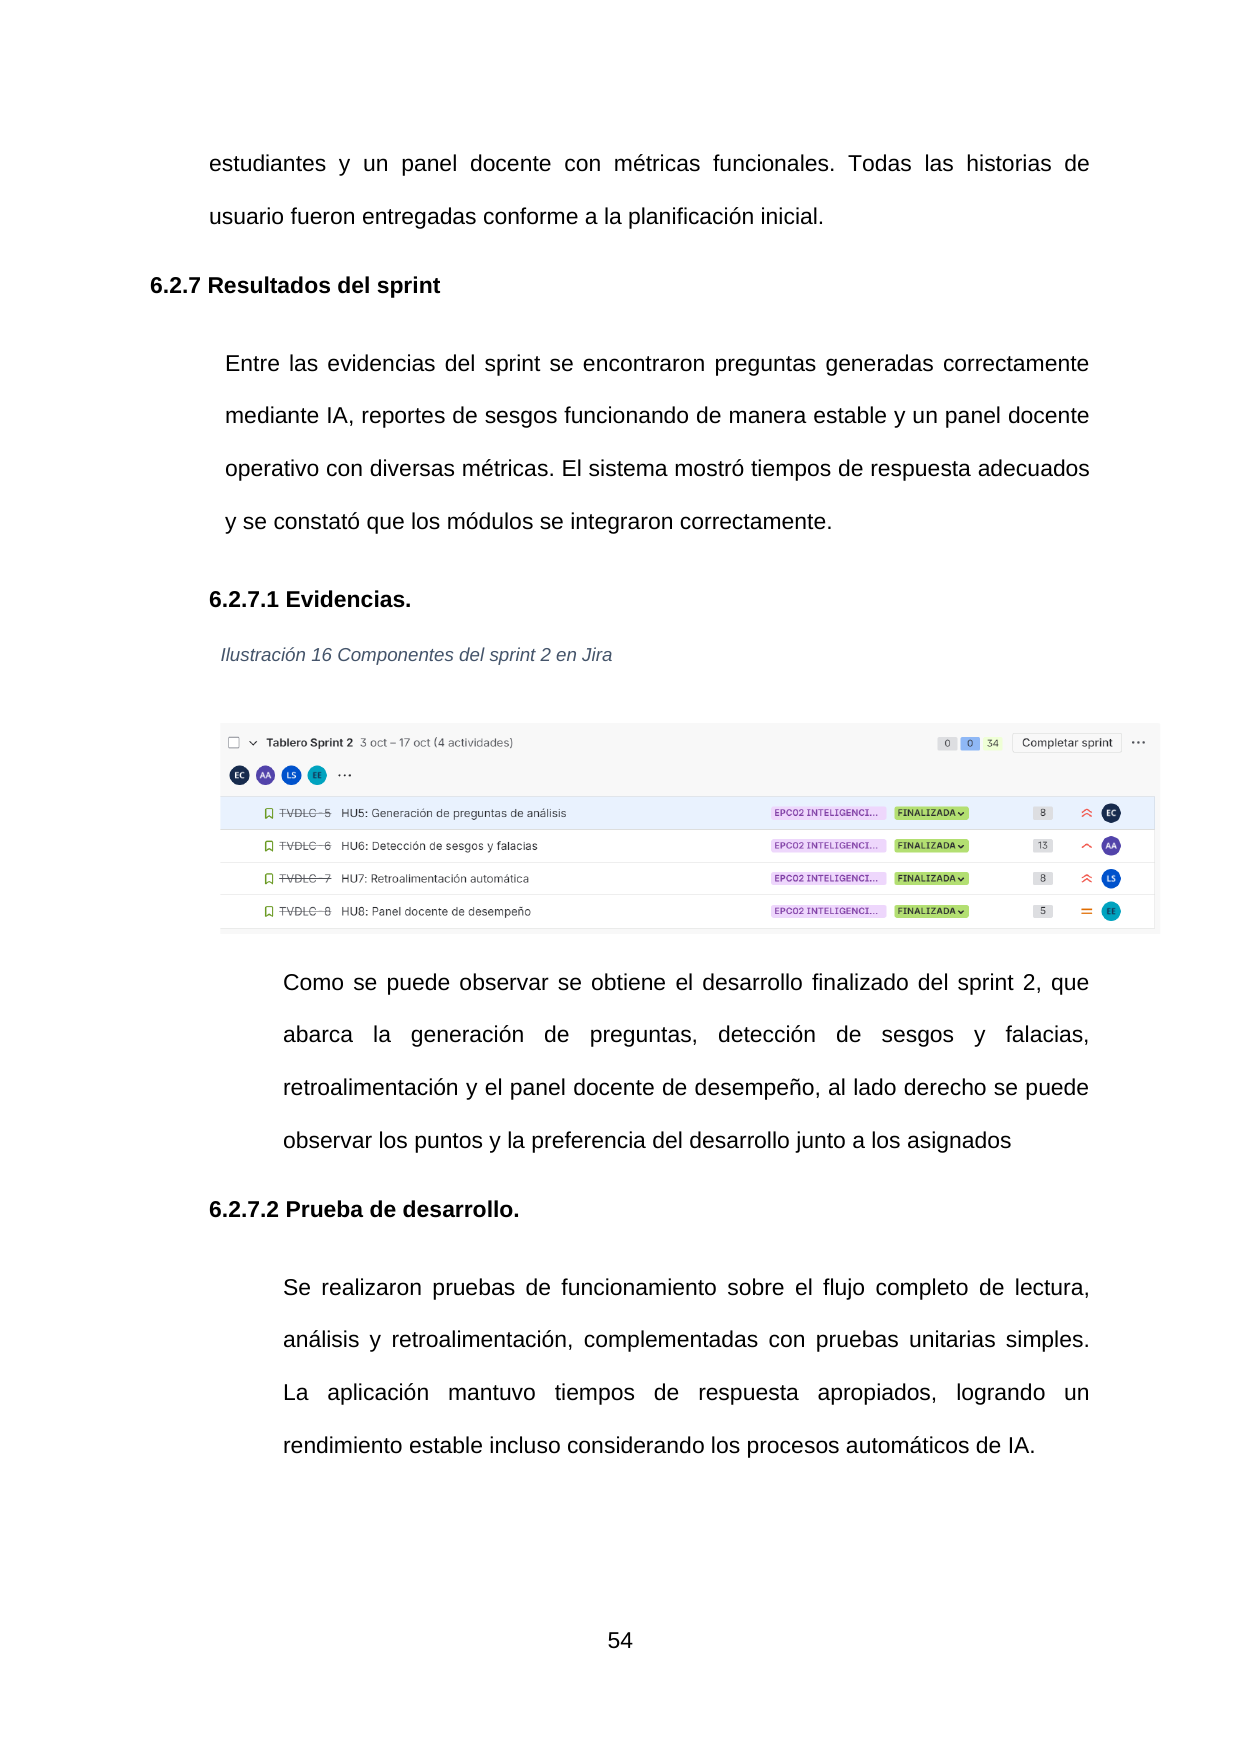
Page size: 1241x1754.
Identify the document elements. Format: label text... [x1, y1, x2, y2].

text Se realizaron pruebas de funcionamiento sobre el flujo completo de lectura, análisis y retroalimentación, complementadas con pruebas unitarias simples. La aplicación mantuvo tiempos de respuesta apropiados, logrando un rendimiento estable incluso considerando los procesos automáticos de IA. [283, 1274, 1090, 1458]
subtitle 6.2.7.1 Evidencias. [209, 586, 1090, 612]
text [209, 150, 1090, 229]
text Como se puede observar se obtiene el desarrollo finalizado del sprint 2, que abarca la generación de preguntas, detección de sesgos y falacias, retroalimentación y el panel docente de desempeño, al lado derecho se puede observar los puntos y la preferencia del desarrollo junto a los asignados [283, 968, 1090, 1153]
subtitle 6.2.7 Resultados del sprint [150, 272, 1090, 298]
text Entre las evidencias del sprint se encontraron preguntas generadas correctamente mediante IA, reportes de sesgos funcionando de manera estable y un panel docente operativo con diversas métricas. El sistema mostró tiempos de respuesta adecuados y se constató que los módulos se integraron correctamente. [225, 350, 1090, 534]
subtitle 6.2.7.2 Prueba de desarrollo. [209, 1196, 1090, 1222]
picture [220, 719, 1161, 934]
